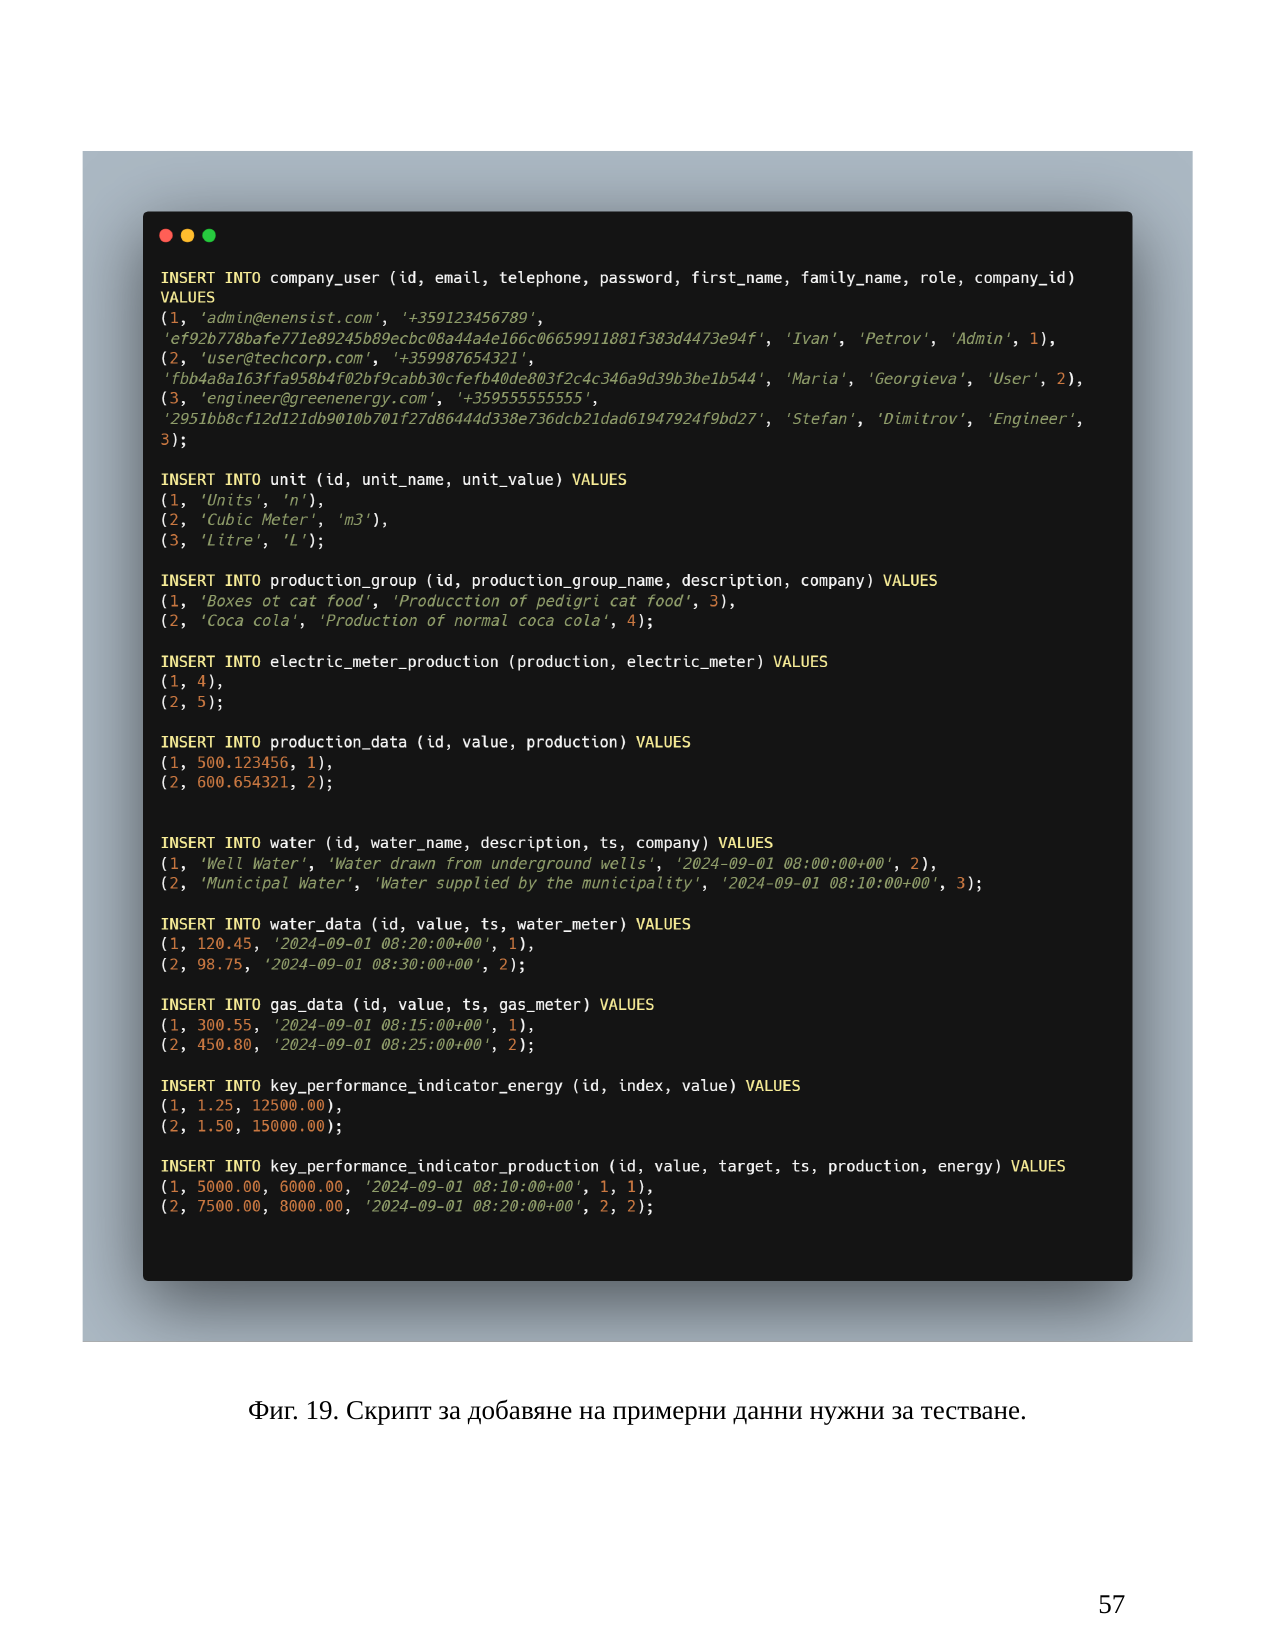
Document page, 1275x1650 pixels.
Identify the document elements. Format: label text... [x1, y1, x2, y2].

picture [82, 150, 1193, 1342]
text Фиг. 19. Скрипт за добавяне нa примерни данни нужни за тестване. [150, 1394, 1125, 1425]
